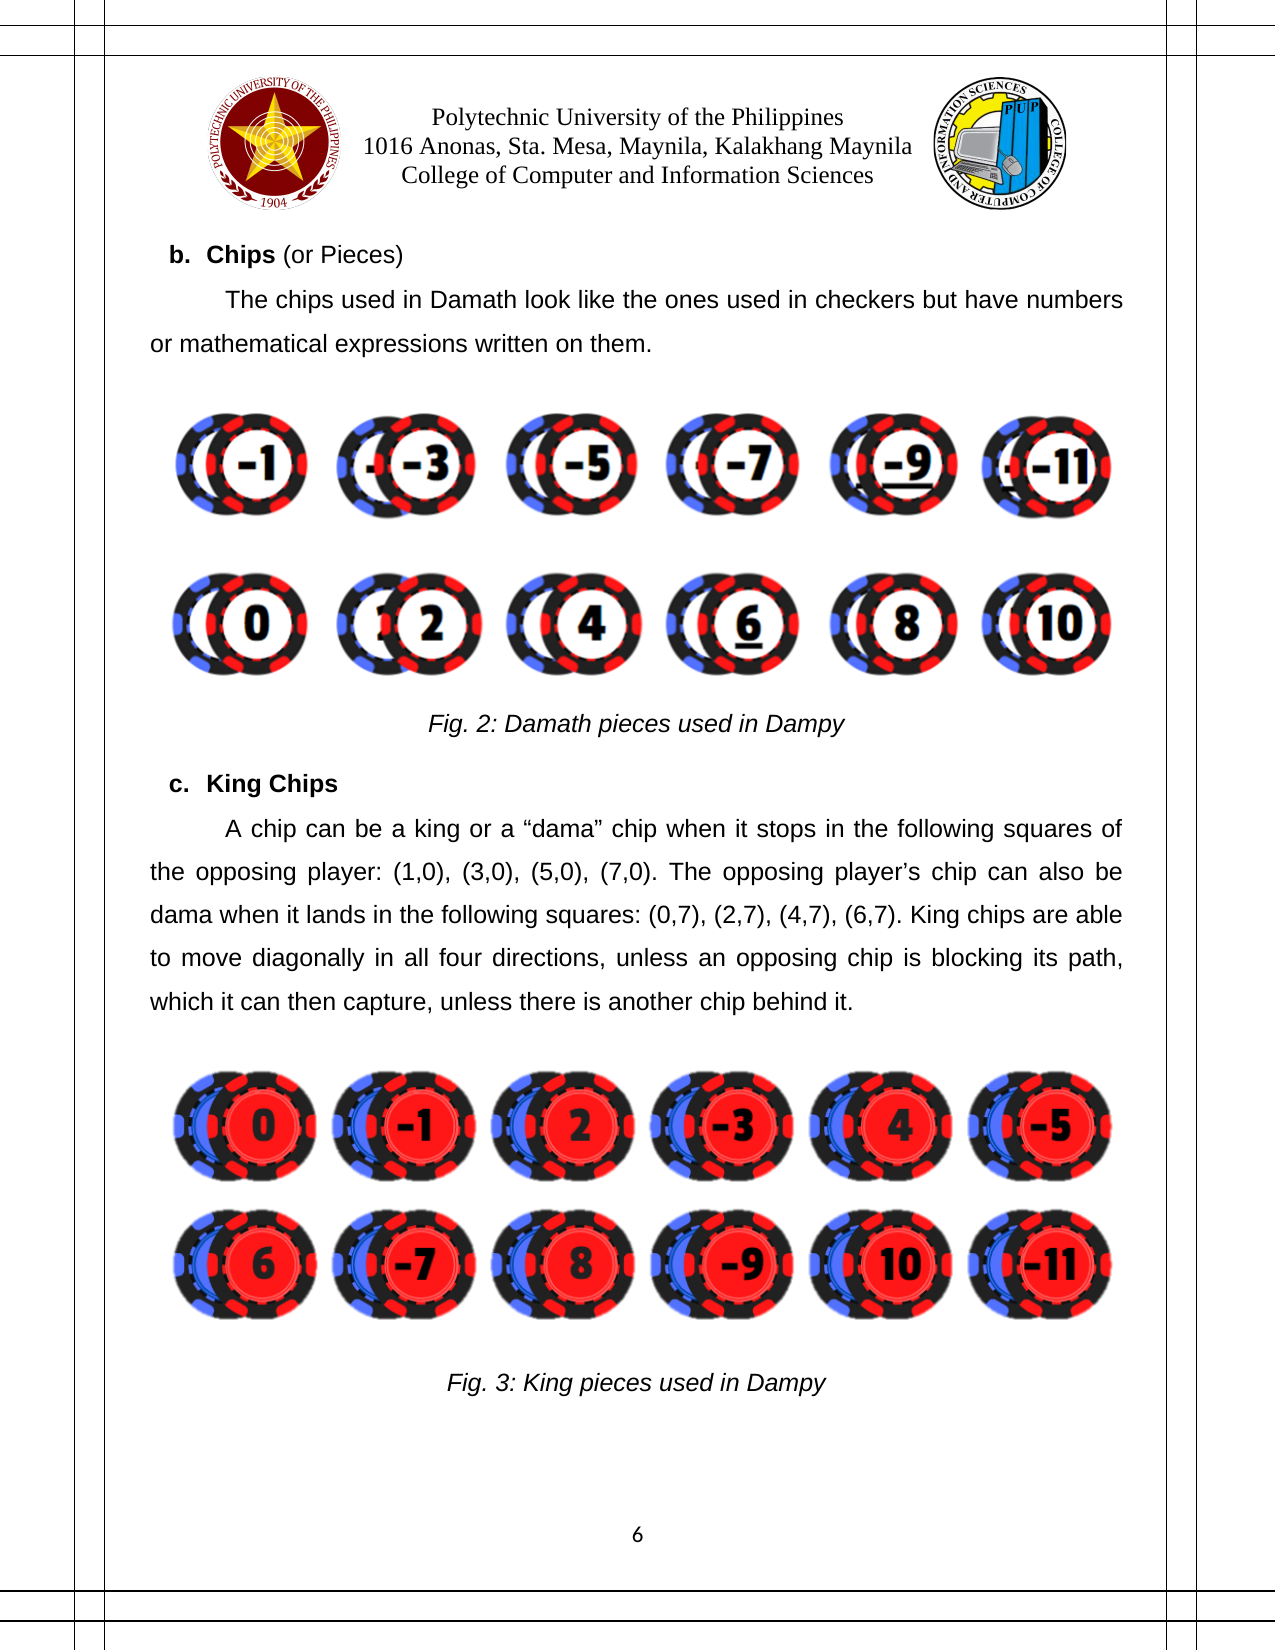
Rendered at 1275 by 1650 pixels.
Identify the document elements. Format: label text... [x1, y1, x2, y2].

text A chip can be a king or a “dama” chip when it stops in the following squares of the opposing player: (1,0), (3,0), (5,0), (7,0). The opposing player’s chip can also be dama when it lands in the following squares: (0,7), (2,7), (4,7), (6,7). King chips are able to move diagonally in all four directions, unless an opposing chip is blocking its path, which it can then capture, unless there is another chip behind it. [150, 814, 1125, 1015]
picture [150, 1046, 1125, 1354]
text The chips used in Damath look like the ones used in checkers but have numbers or mathematical expressions written on them. [150, 285, 1125, 357]
picture [207, 77, 341, 210]
text Fig. 3: King pieces used in Dampy [150, 1354, 1125, 1397]
picture [933, 77, 1067, 210]
list Chips (or Pieces) [169, 240, 1125, 269]
list King Chips [169, 768, 1125, 797]
text Fig. 2: Damath pieces used in Dampy [150, 695, 1125, 737]
picture [150, 388, 1125, 695]
